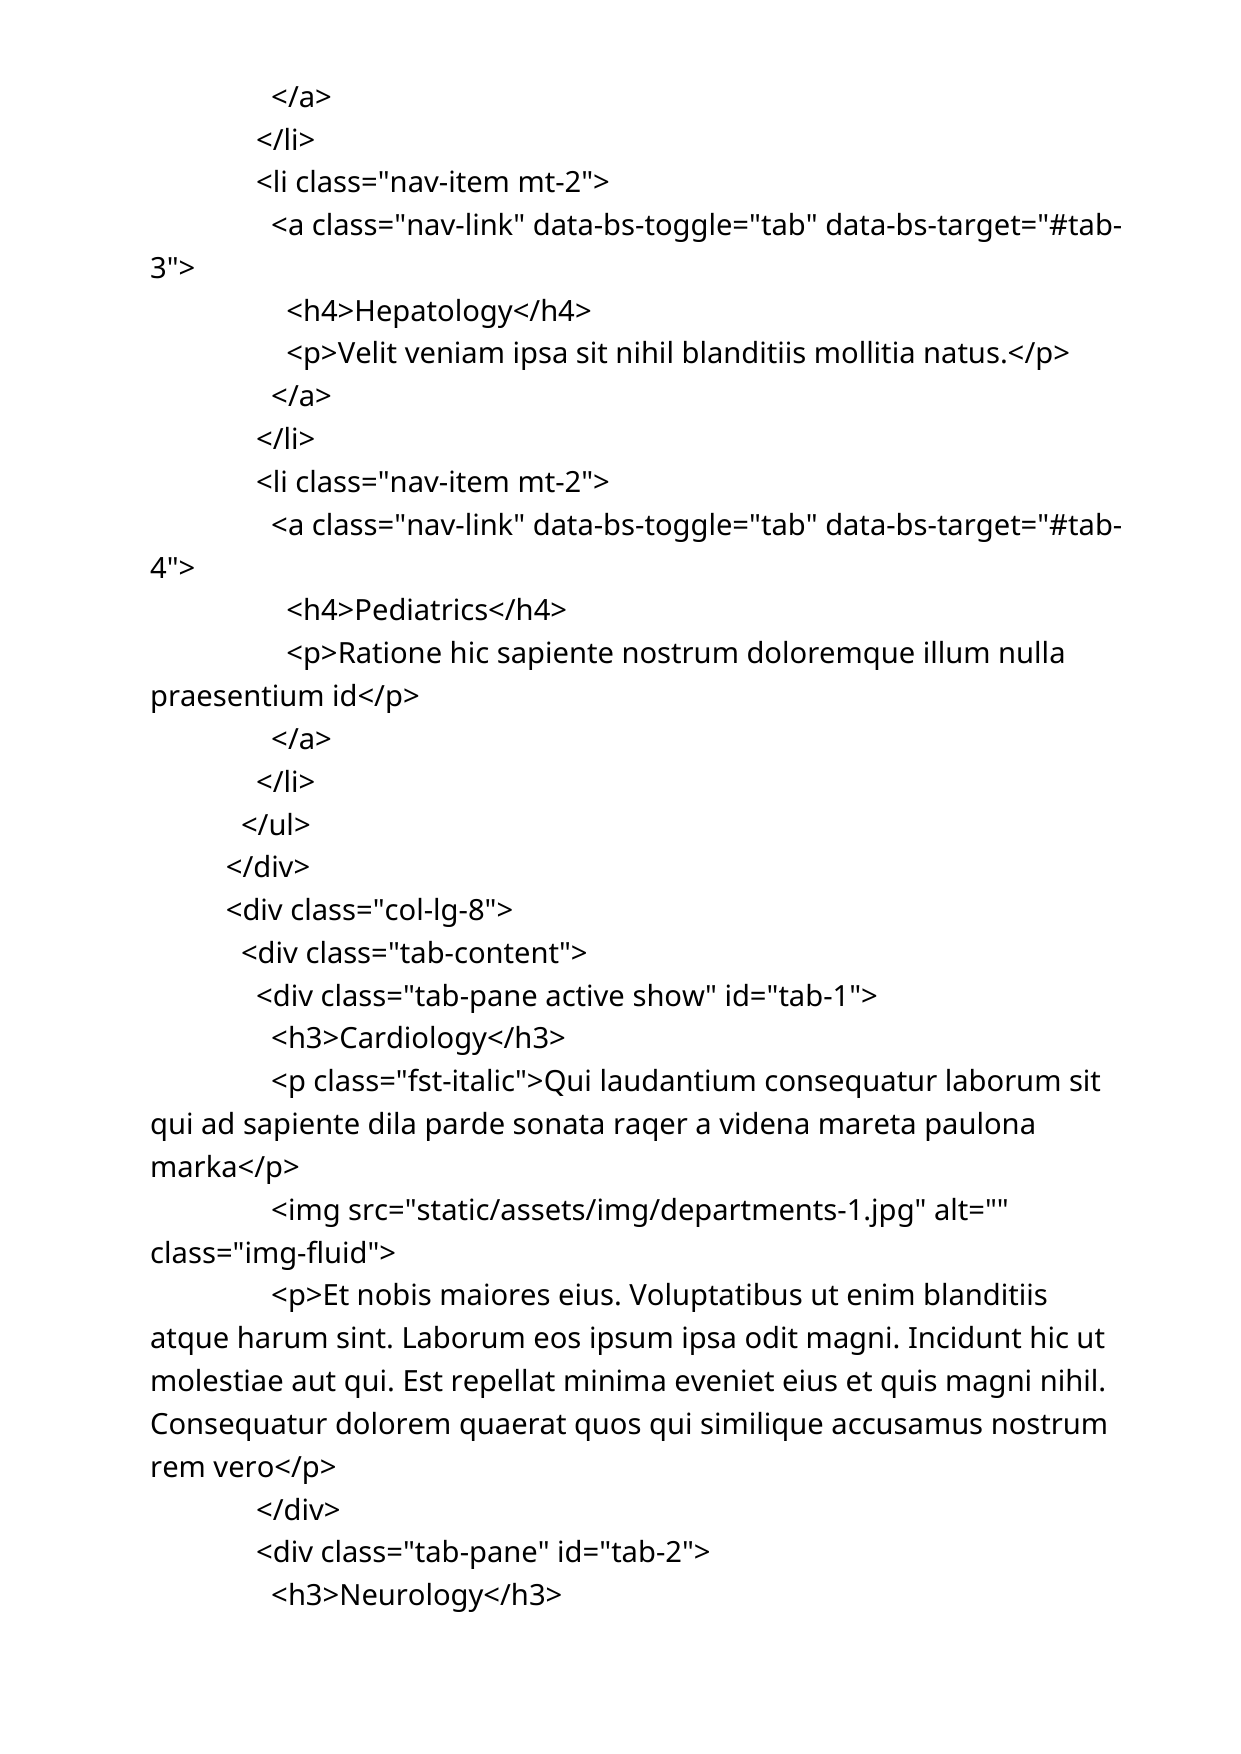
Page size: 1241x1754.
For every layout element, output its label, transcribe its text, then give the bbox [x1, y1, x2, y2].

text </li> [150, 761, 1124, 801]
text <h3>Cardiology</h3> [150, 1018, 1124, 1057]
text <li class="nav-item mt-2"> [150, 162, 1124, 201]
text <li class="nav-item mt-2"> [150, 461, 1124, 501]
text </a> [150, 76, 1124, 116]
text <p>Velit veniam ipsa sit nihil blanditiis mollitia natus.</p> [150, 333, 1124, 372]
text </a> [150, 376, 1124, 415]
text <a class="nav-link" data-bs-toggle="tab" data-bs-target="#tab-4"> [150, 504, 1124, 587]
text <p class="fst-italic">Qui laudantium consequatur laborum sit qui ad sapiente dila parde sonata raqer a videna mareta paulona marka</p> [150, 1061, 1124, 1186]
text <div class="tab-pane active show" id="tab-1"> [150, 975, 1124, 1015]
text </div> [150, 1489, 1124, 1528]
text </li> [150, 418, 1124, 458]
text <h4>Pediatrics</h4> [150, 590, 1124, 629]
text </div> [150, 847, 1124, 886]
text <div class="tab-content"> [150, 932, 1124, 972]
text <div class="tab-pane" id="tab-2"> [150, 1532, 1124, 1571]
text <h4>Hepatology</h4> [150, 290, 1124, 330]
text </a> [150, 718, 1124, 758]
text </li> [150, 119, 1124, 158]
text </ul> [150, 804, 1124, 843]
text <div class="col-lg-8"> [150, 889, 1124, 929]
text <img src="static/assets/img/departments-1.jpg" alt="" class="img-fluid"> [150, 1189, 1124, 1272]
text <p>Ratione hic sapiente nostrum doloremque illum nulla praesentium id</p> [150, 632, 1124, 715]
text <h3>Neurology</h3> [150, 1574, 1124, 1614]
text <a class="nav-link" data-bs-toggle="tab" data-bs-target="#tab-3"> [150, 204, 1124, 287]
